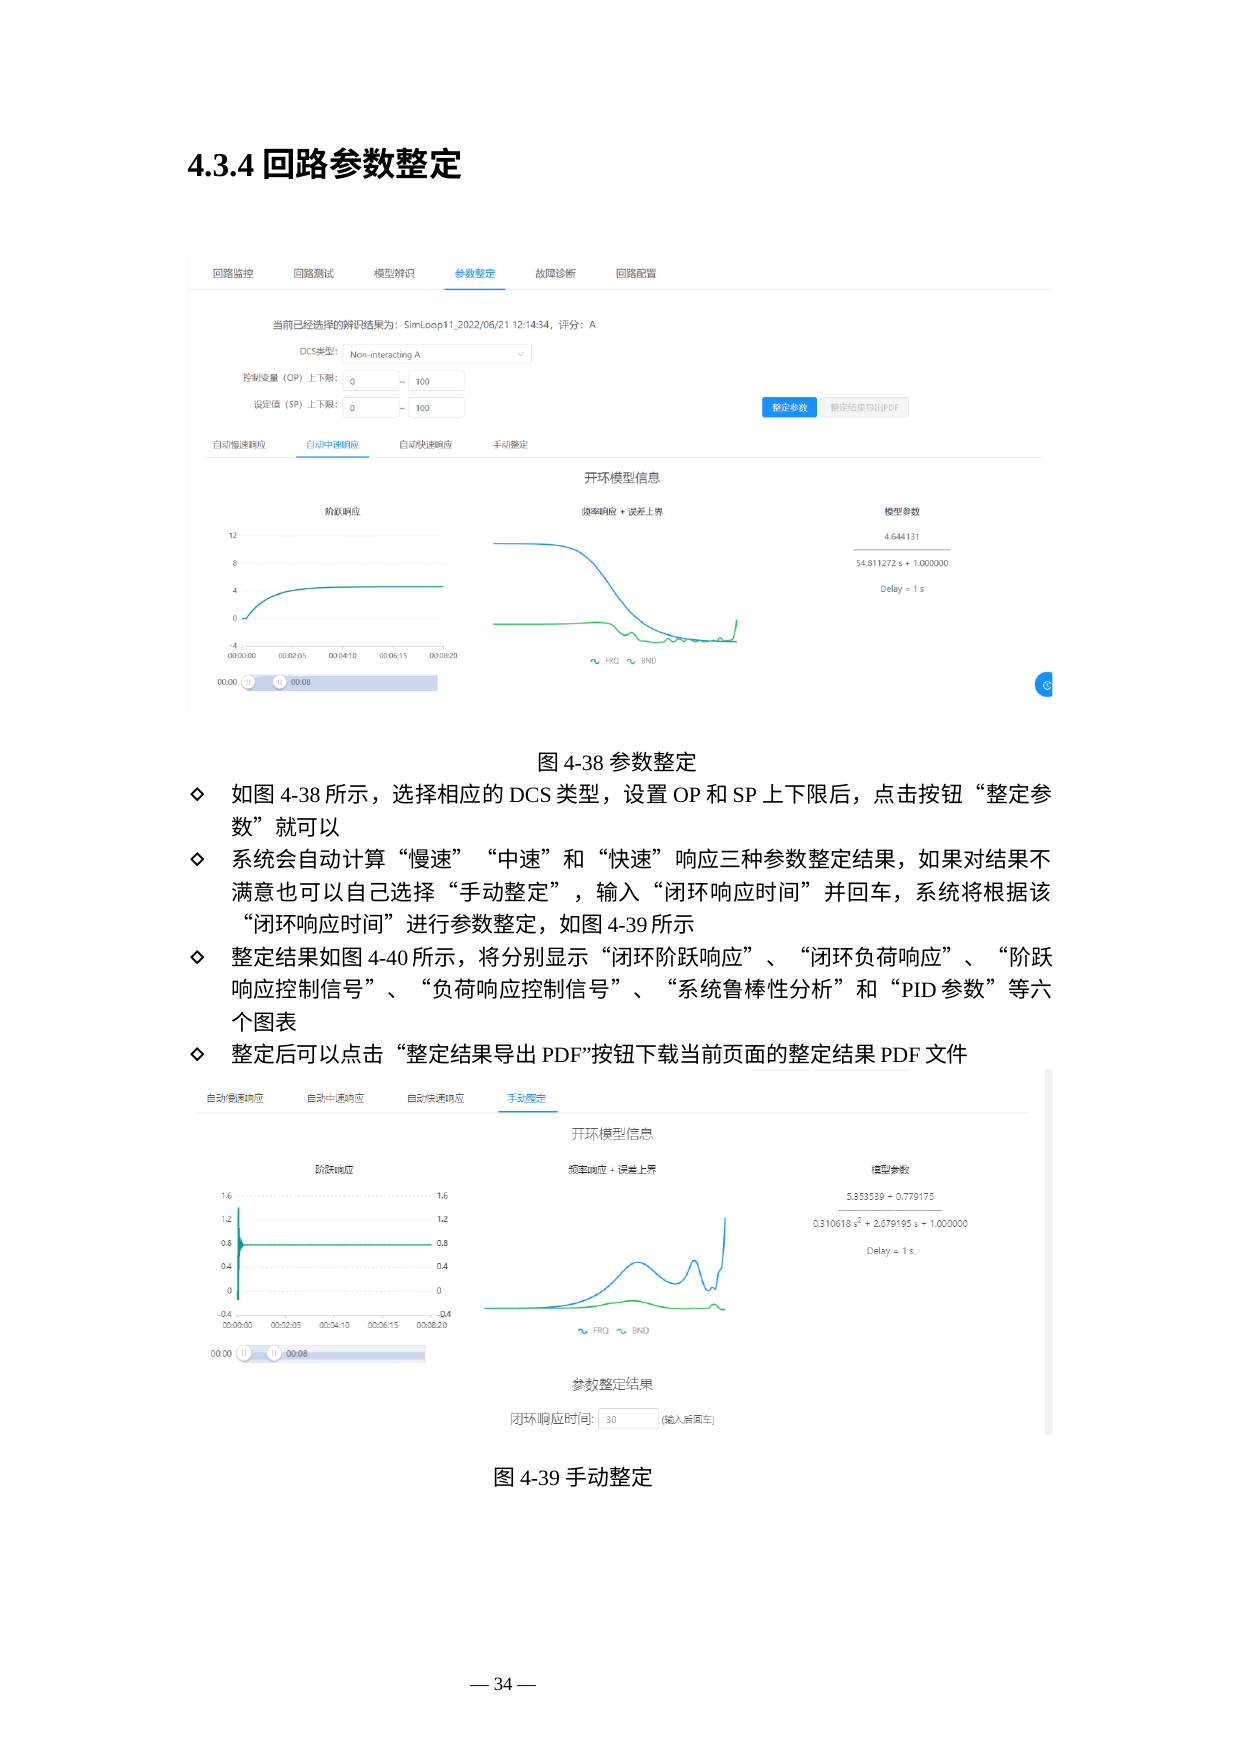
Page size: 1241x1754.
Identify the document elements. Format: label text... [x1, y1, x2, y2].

list 系统会自动计算“慢速”“中速”和“快速”响应三种参数整定结果，如果对结果不满意也可以自己选择“手动整定”，输入“闭环响应时间”并回车，系统将根据该“闭环响应时间”进行参数整定，如图4-39所示 [187, 842, 1053, 939]
picture [187, 1069, 1053, 1435]
picture [187, 257, 1053, 716]
list 整定后可以点击“整定结果导出PDF”按钮下载当前页面的整定结果PDF文件 [187, 1037, 1053, 1069]
subtitle 4.3.4 回路参数整定 [187, 130, 1053, 195]
text 图4-39 手动整定 [450, 1459, 1053, 1492]
text 图4-38 参数整定 [493, 744, 1053, 777]
list 如图4-38所示，选择相应的DCS类型，设置OP和SP上下限后，点击按钮“整定参数”就可以 [187, 777, 1053, 842]
list 整定结果如图4-40所示，将分别显示“闭环阶跃响应”、“闭环负荷响应”、“阶跃响应控制信号”、“负荷响应控制信号”、“系统鲁棒性分析”和“PID参数”等六个图表 [187, 939, 1053, 1037]
